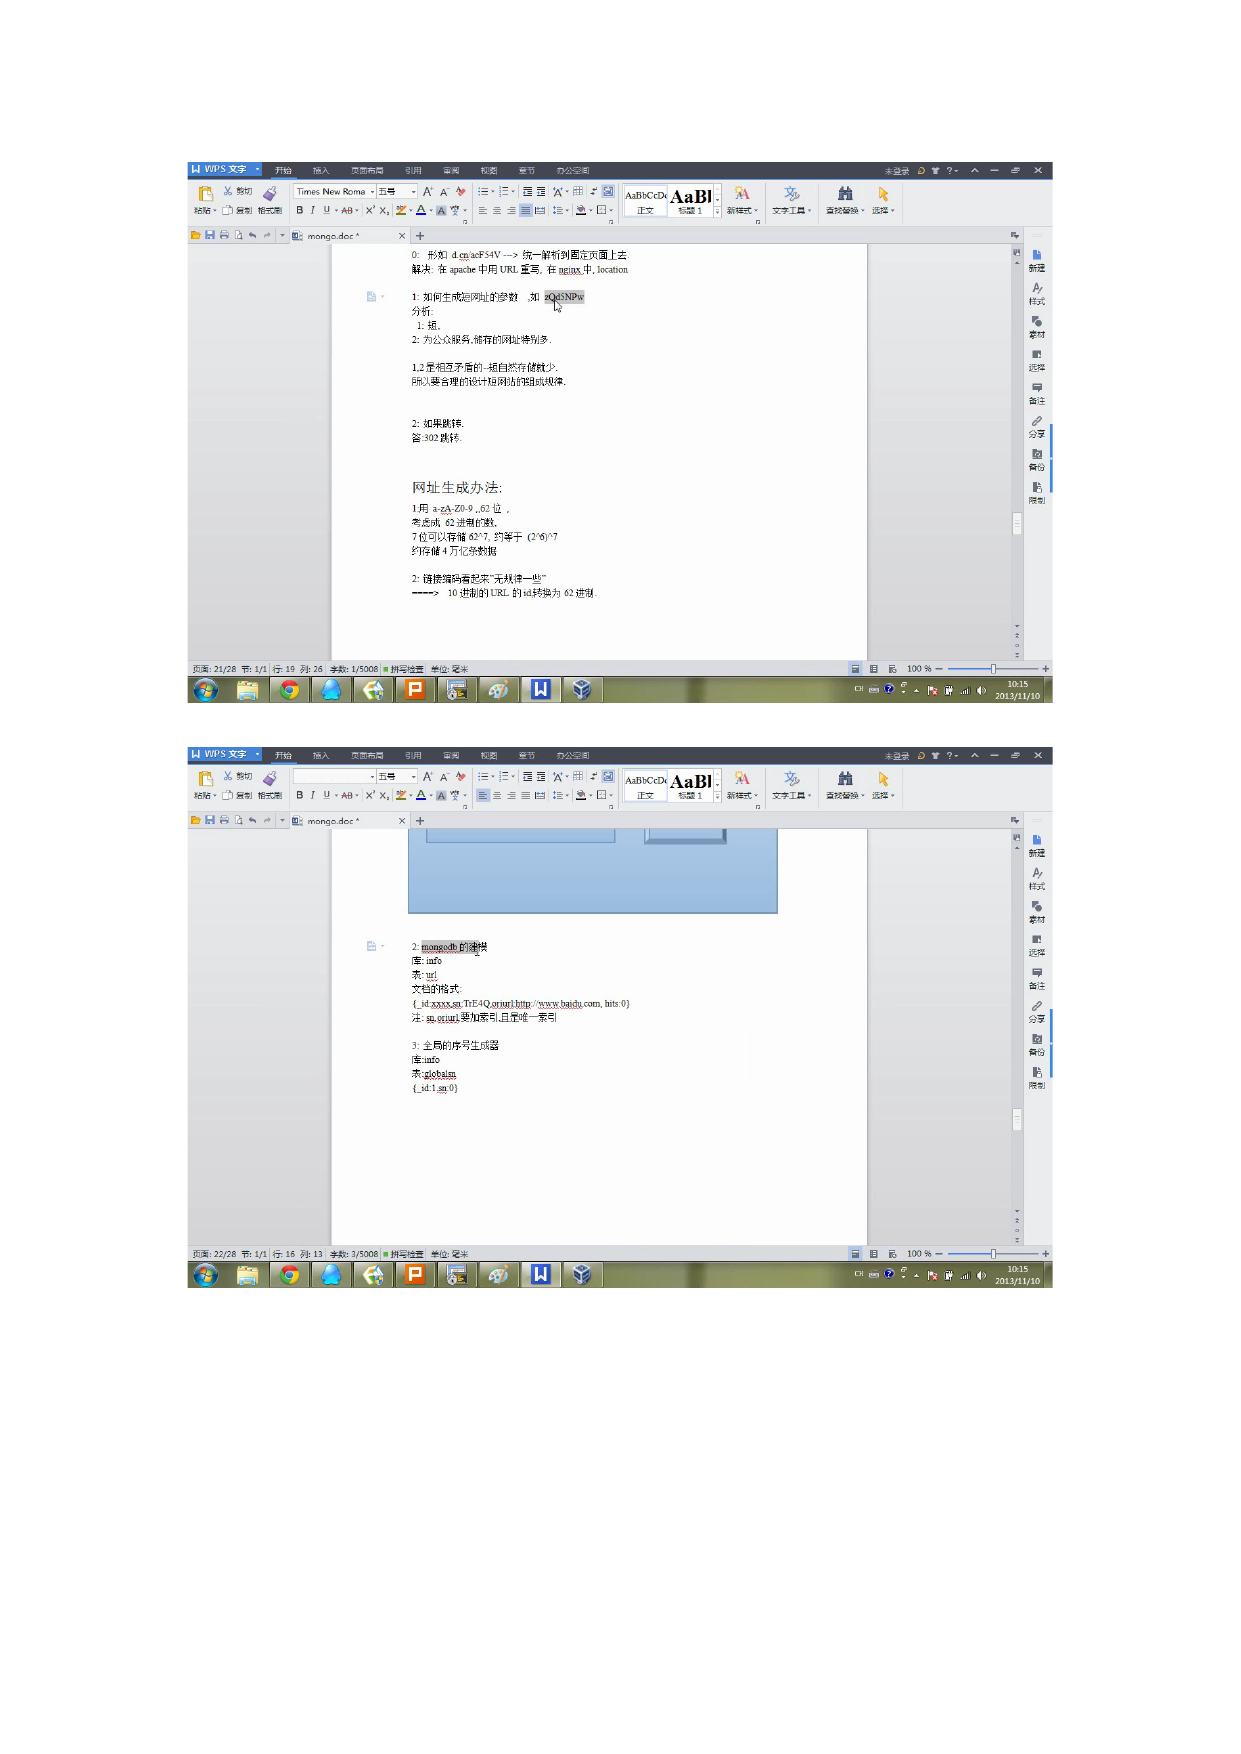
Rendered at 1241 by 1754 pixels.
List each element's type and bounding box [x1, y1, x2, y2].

picture [187, 162, 1053, 703]
picture [187, 747, 1053, 1288]
